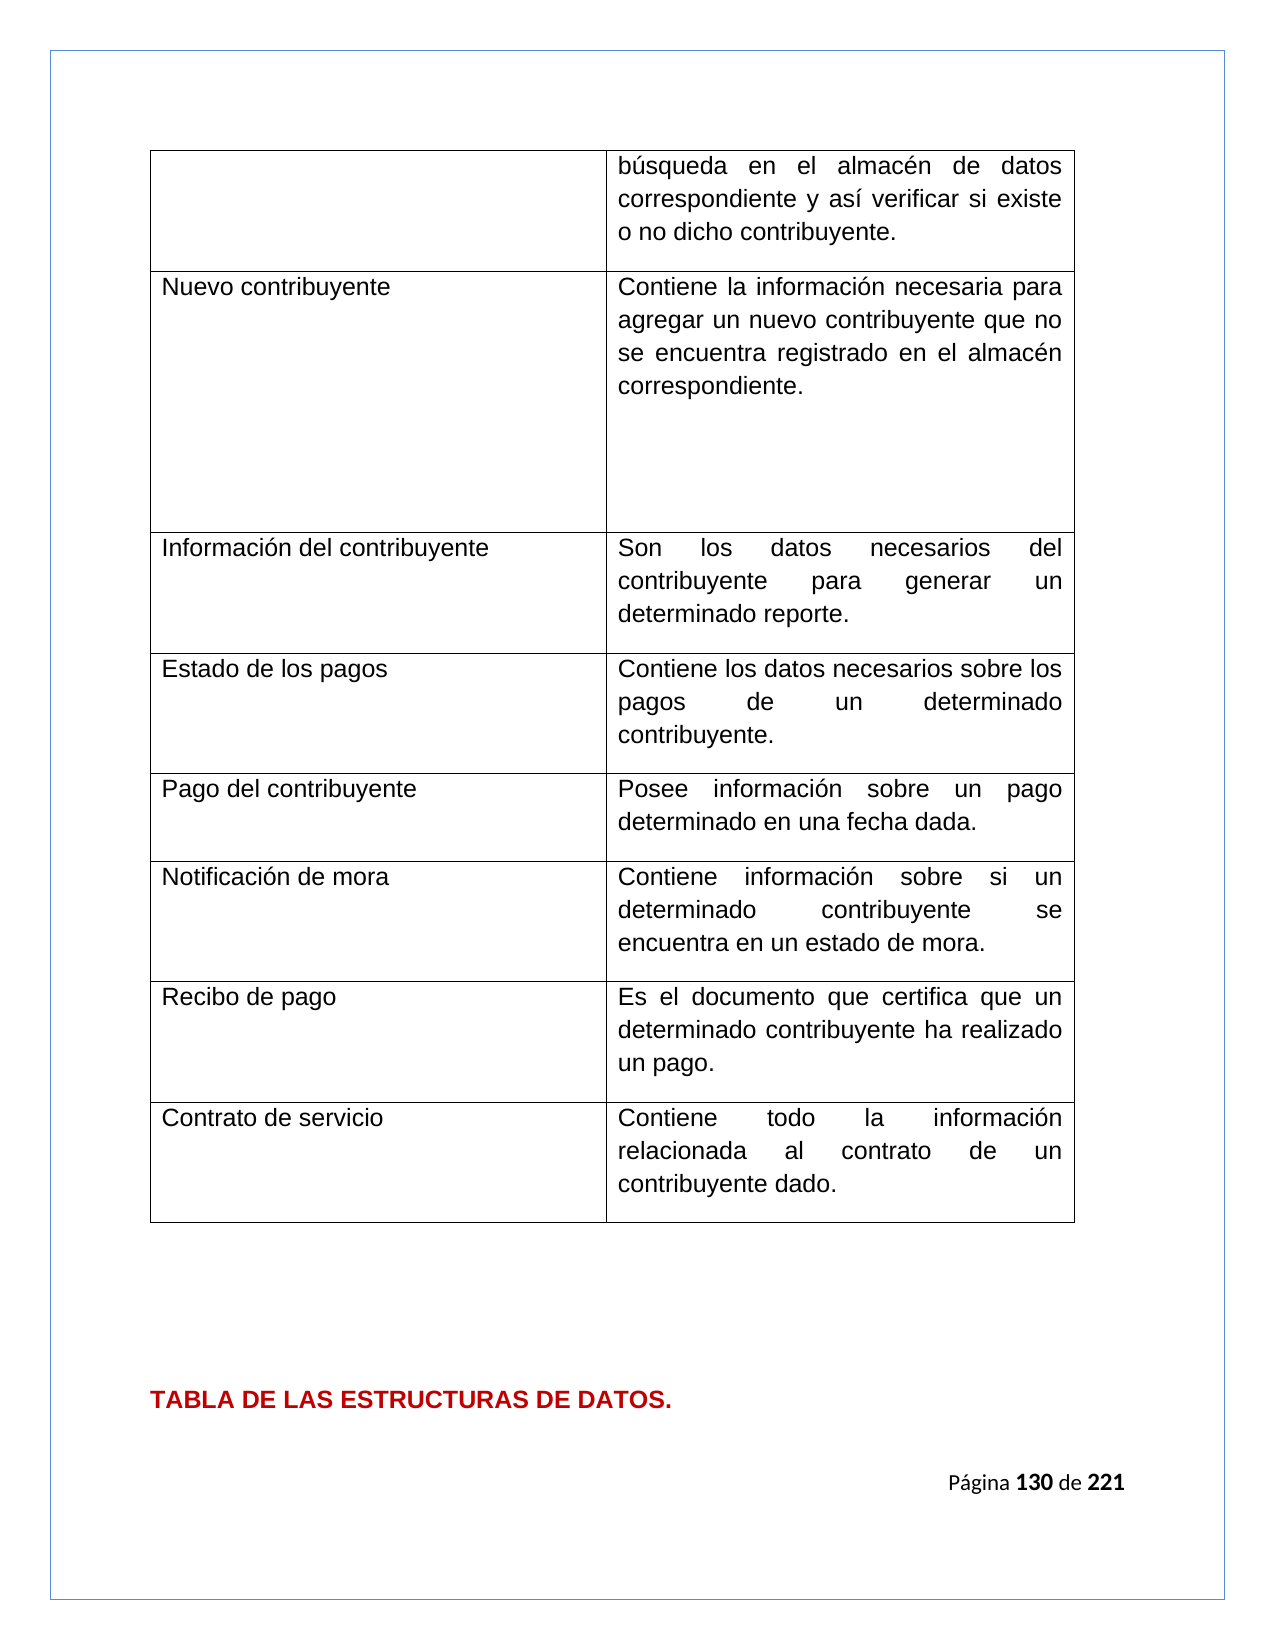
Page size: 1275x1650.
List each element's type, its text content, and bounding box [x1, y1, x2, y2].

table_cell Contiene la información necesaria para agregar un nuevo contribuyente que no se encuentra registrado en el almacén correspondiente. [607, 272, 1074, 532]
table_cell Notificación de mora [151, 862, 606, 981]
table_cell Estado de los pagos [151, 654, 606, 773]
table_cell Contrato de servicio [151, 1103, 606, 1222]
table_cell Contiene los datos necesarios sobre los pagos de un determinado contribuyente. [607, 654, 1074, 773]
table_cell Recibo de pago [151, 982, 606, 1102]
table_cell Información del contribuyente [151, 533, 606, 653]
table_cell Son los datos necesarios del contribuyente para generar un determinado reporte. [607, 533, 1074, 653]
table_cell Posee información sobre un pago determinado en una fecha dada. [607, 774, 1074, 861]
table_cell Es el documento que certifica que un determinado contribuyente ha realizado un pago. [607, 982, 1074, 1102]
table_cell Nuevo contribuyente [151, 272, 606, 532]
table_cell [151, 151, 606, 271]
table_cell Contiene todo la información relacionada al contrato de un contribuyente dado. [607, 1103, 1074, 1222]
table_cell Pago del contribuyente [151, 774, 606, 861]
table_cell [607, 151, 1074, 271]
text TABLA DE LAS ESTRUCTURAS DE DATOS. [150, 1385, 1125, 1414]
table_cell Contiene información sobre si un determinado contribuyente se encuentra en un estado de mora. [607, 862, 1074, 981]
